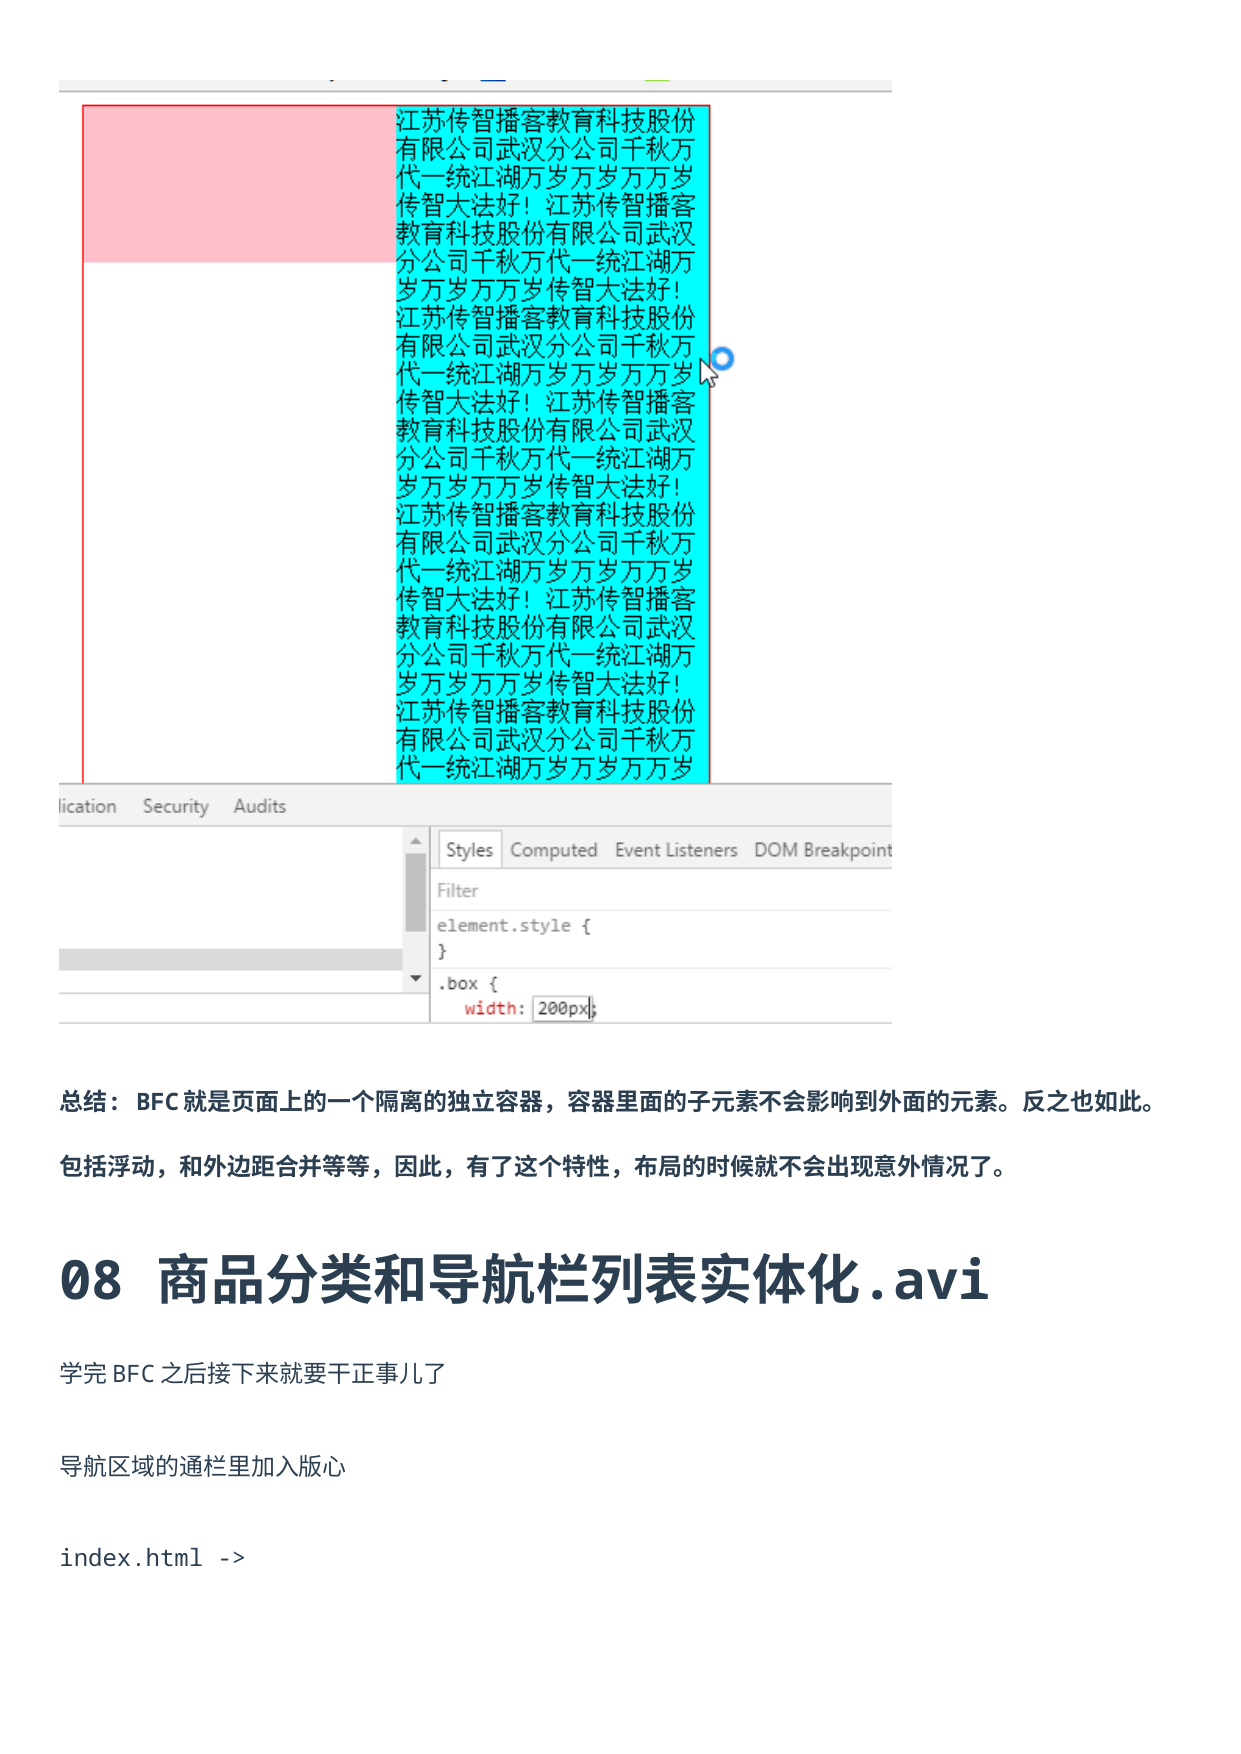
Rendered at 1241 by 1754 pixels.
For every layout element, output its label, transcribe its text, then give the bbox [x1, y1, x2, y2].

text index.html -> [59, 1524, 1181, 1589]
text 总结: BFC就是页面上的一个隔离的独立容器，容器里面的子元素不会影响到外面的元素。反之也如此。包括浮动，和外边距合并等等，因此，有了这个特性，布局的时候就不会出现意外情况了。 [59, 1067, 1181, 1197]
text 学完BFC之后接下来就要干正事儿了 [59, 1339, 1181, 1404]
text 08 商品分类和导航栏列表实体化.avi [59, 1227, 1181, 1324]
picture [59, 80, 892, 1024]
text 导航区域的通栏里加入版心 [59, 1432, 1181, 1497]
